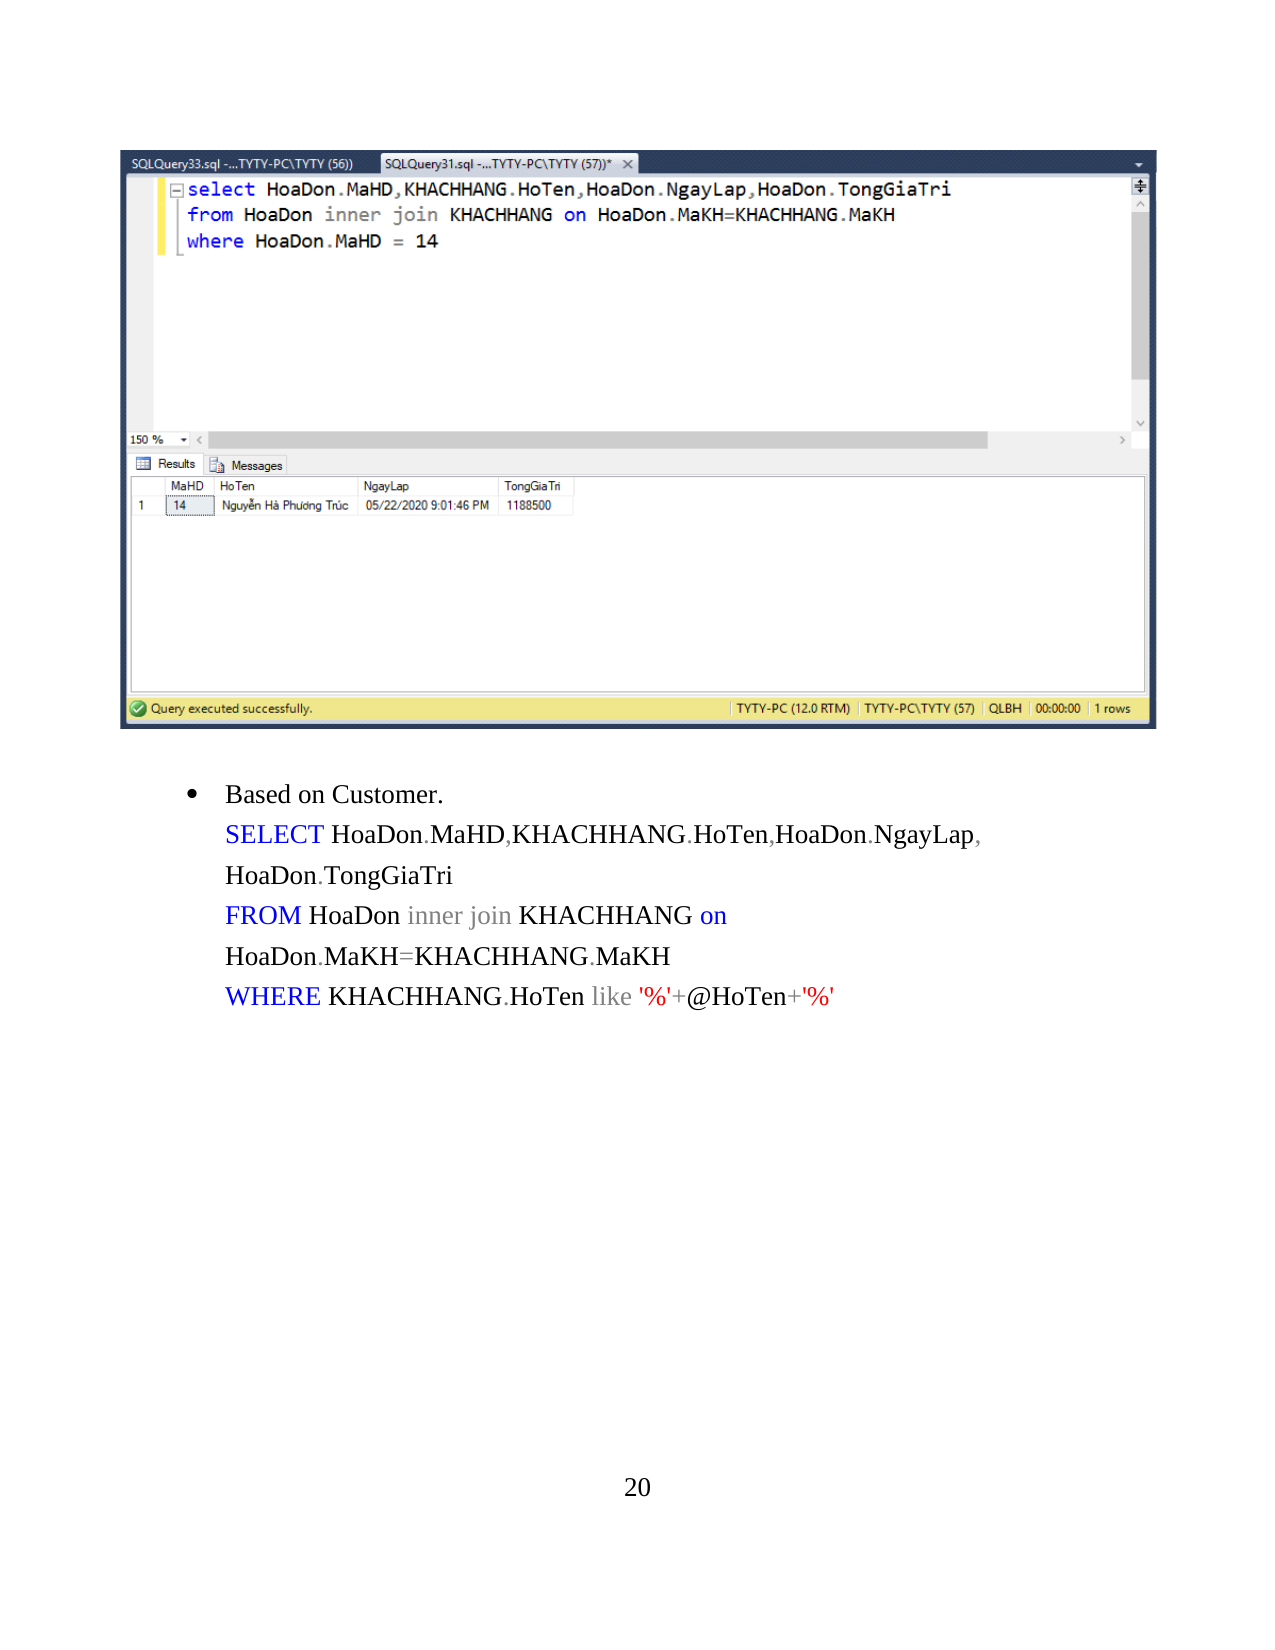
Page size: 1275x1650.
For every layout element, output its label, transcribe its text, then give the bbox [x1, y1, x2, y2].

text HoaDon.TongGiaTri [225, 859, 1083, 890]
list Based on Customer. [187, 778, 1125, 809]
text WHERE KHACHHANG.HoTen like '%'+@HoTen+'%' [194, 980, 1083, 1011]
text FROM HoaDon inner join KHACHHANG on HoaDon.MaKH=KHACHHANG.MaKH [225, 899, 1083, 971]
picture [120, 150, 1157, 729]
text SELECT HoaDon.MaHD,KHACHHANG.HoTen,HoaDon.NgayLap, [225, 818, 1083, 849]
